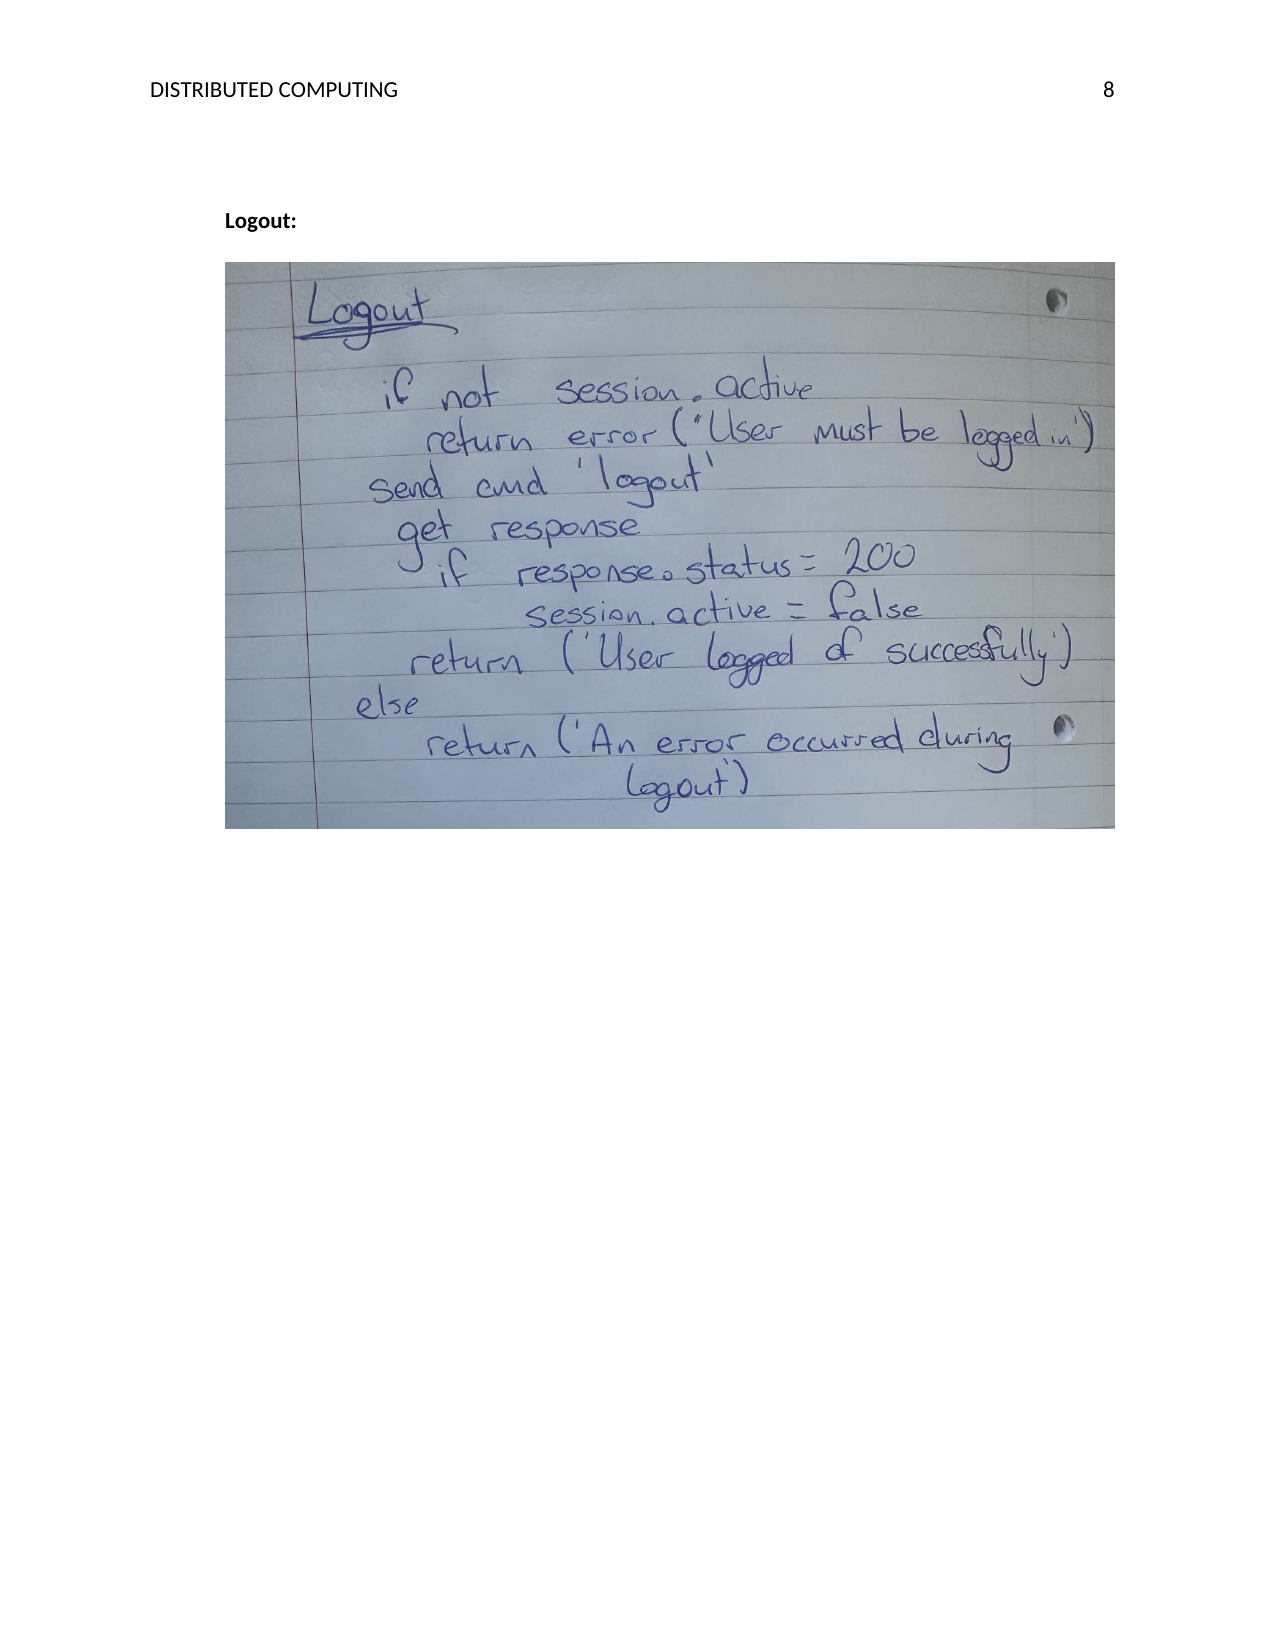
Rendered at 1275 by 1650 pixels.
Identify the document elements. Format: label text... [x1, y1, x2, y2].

text Logout: [150, 206, 1125, 234]
picture [225, 262, 1115, 829]
